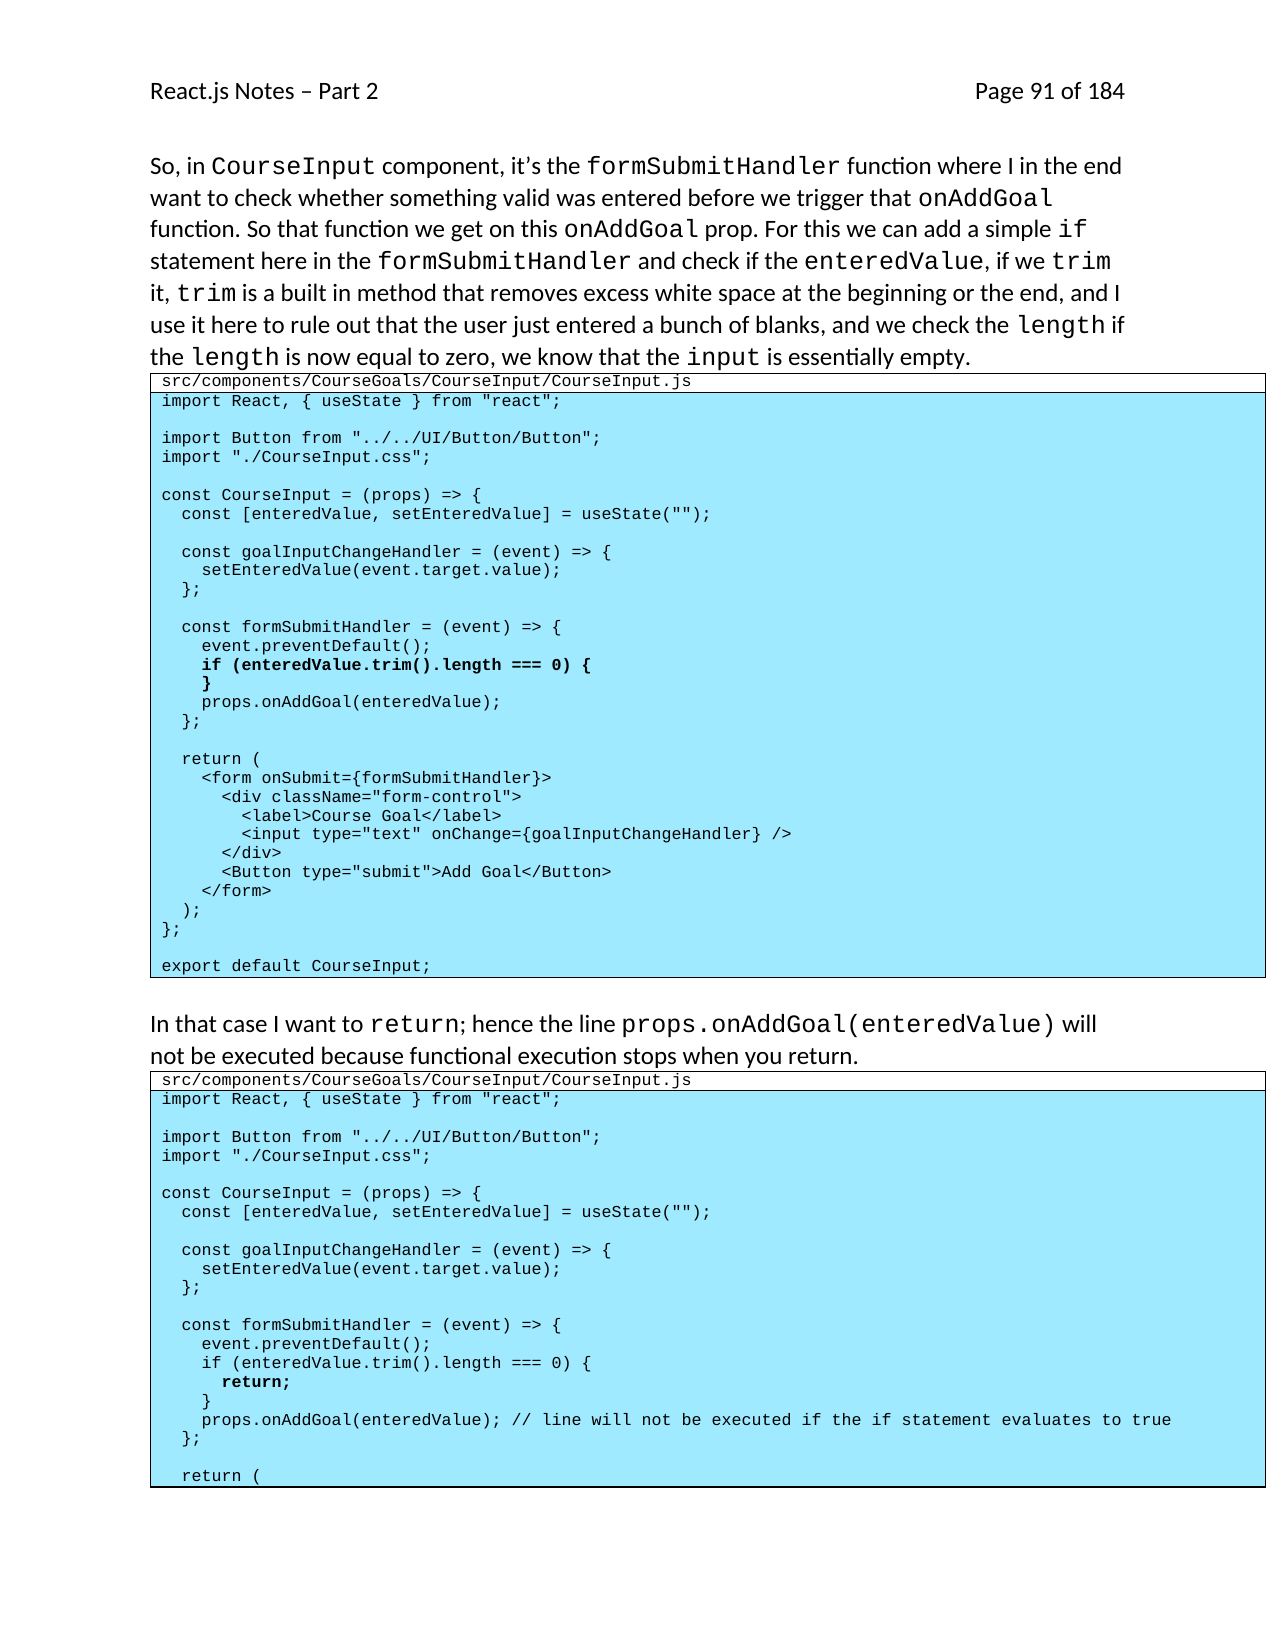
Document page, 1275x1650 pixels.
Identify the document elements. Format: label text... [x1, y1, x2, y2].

text So, in CourseInput component, it’s the formSubmitHandler function where I in the end want to check whether something valid was entered before we trigger that onAddGoal function. So that function we get on this onAddGoal prop. For this we can add a simple if statement here in the formSubmitHandler and check if the enteredValue, if we trim it, trim is a built in method that removes excess white space at the beginning or the end, and I use it here to rule out that the user just entered a bunch of blanks, and we check the length if the length is now equal to zero, we know that the input is essentially empty. [150, 150, 1125, 372]
text In that case I want to return; hence the line props.onAddGoal(enteredValue) will not be executed because functional execution stops when you return. [150, 1008, 1125, 1071]
table_header src/components/CourseGoals/CourseInput/CourseInput.js [151, 374, 1265, 392]
table_cell import React, { useState } from "react"; import Button from "../../UI/Button/Button"; import "./CourseInput.css"; const CourseInput = (props) => { const [enteredValue, setEnteredValue] = useState(""); const goalInputChangeHandler = (event) => { setEnteredValue(event.target.value); }; const formSubmitHandler = (event) => { event.preventDefault(); if (enteredValue.trim().length === 0) { } props.onAddGoal(enteredValue); }; return ( <form onSubmit={formSubmitHandler}> <div className="form-control"> <label>Course Goal</label> <input type="text" onChange={goalInputChangeHandler} /> </div> <Button type="submit">Add Goal</Button> </form> ); }; export default CourseInput; [151, 393, 1265, 977]
table_header src/components/CourseGoals/CourseInput/CourseInput.js [151, 1072, 1265, 1090]
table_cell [151, 1091, 1265, 1486]
